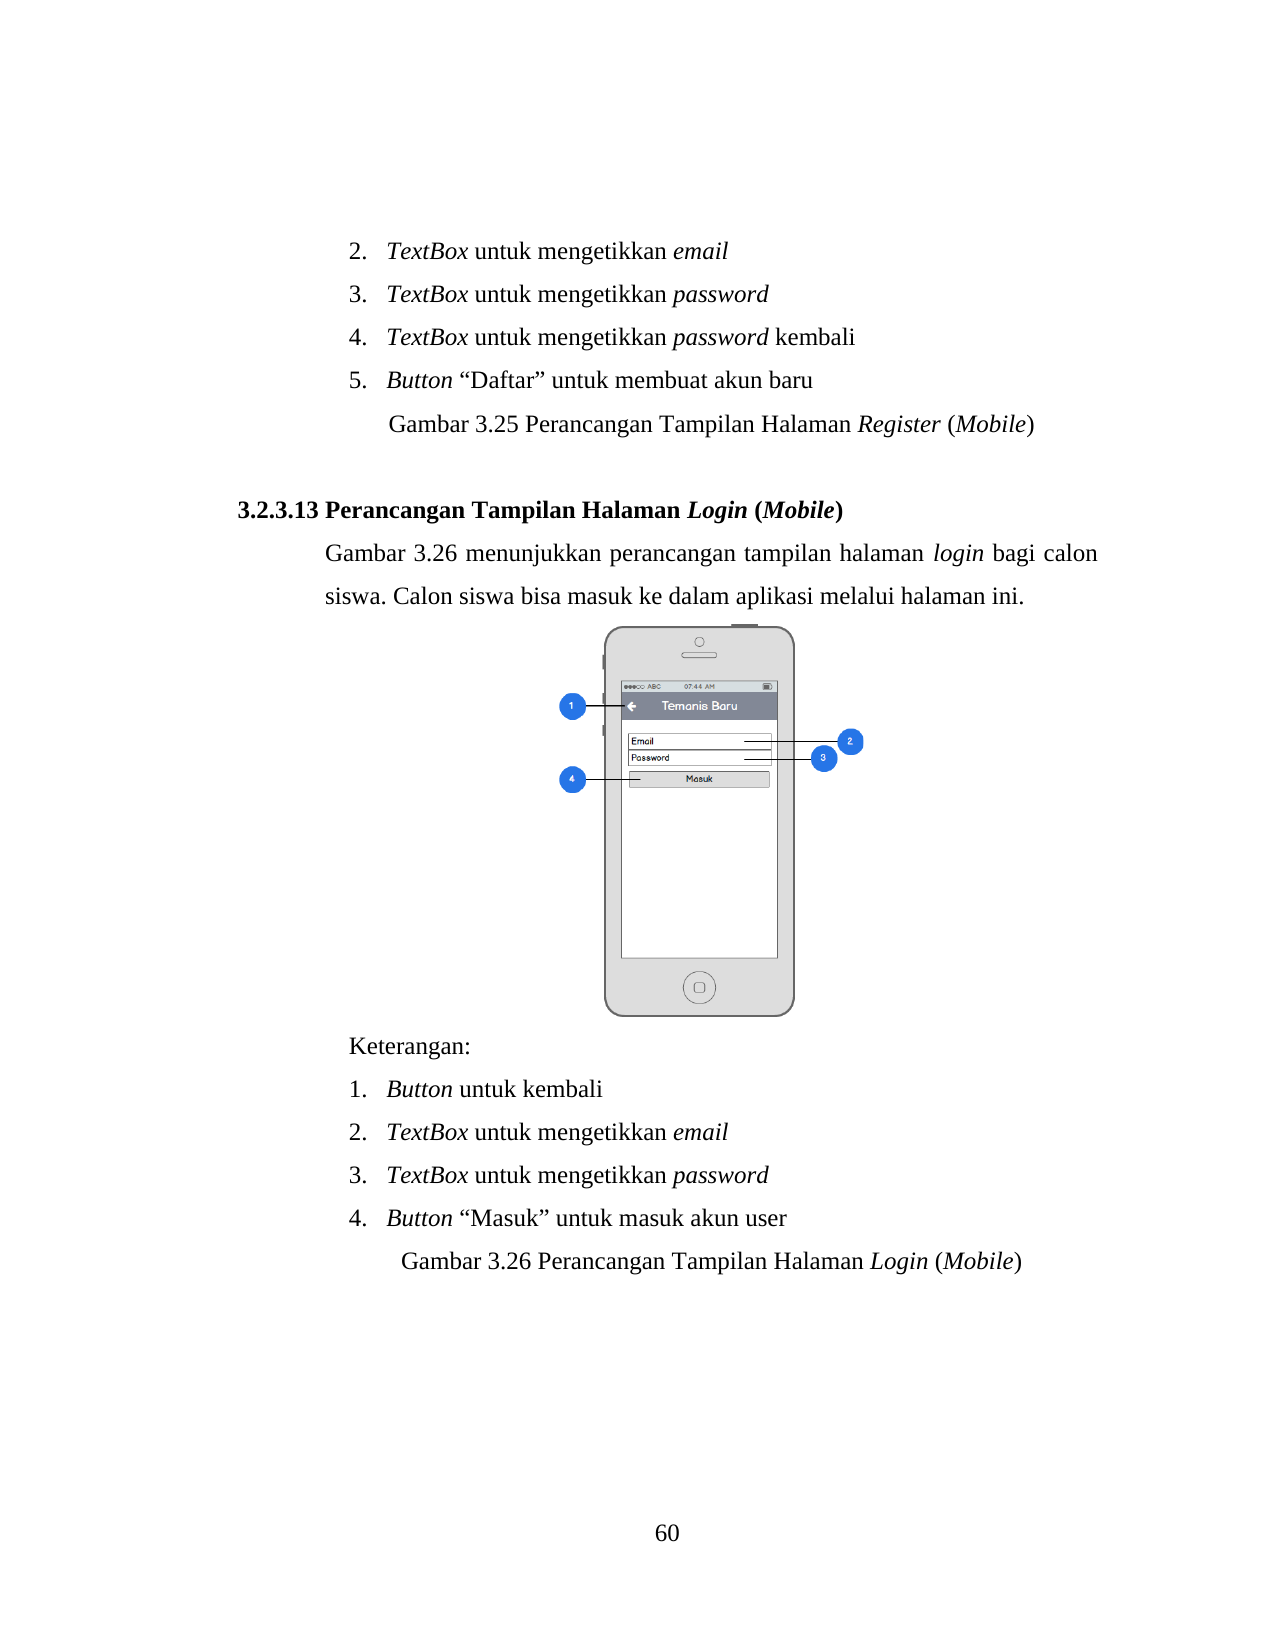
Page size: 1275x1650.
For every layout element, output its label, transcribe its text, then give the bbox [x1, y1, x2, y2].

list TextBox untuk mengetikkan email [349, 1117, 1098, 1146]
list Gambar 3.26 Perancangan Tampilan Halaman Login (Mobile) [325, 1246, 1098, 1275]
list Button “Daftar” untuk membuat akun baru [349, 366, 1098, 394]
list TextBox untuk mengetikkan password [349, 1160, 1098, 1189]
list Button untuk kembali [349, 1074, 1098, 1103]
list Keterangan: [349, 1031, 1098, 1059]
text Gambar 3.25 Perancangan Tampilan Halaman Register (Mobile) [325, 409, 1098, 437]
picture [559, 624, 864, 1017]
list Gambar 3.26 menunjukkan perancangan tampilan halaman login bagi calon siswa. Calon siswa bisa masuk ke dalam aplikasi melalui halaman ini. [325, 538, 1098, 610]
list Perancangan Tampilan Halaman Login (Mobile) [237, 495, 1098, 524]
list TextBox untuk mengetikkan password kembali [349, 322, 1098, 351]
list Button “Masuk” untuk masuk akun user [349, 1203, 1098, 1232]
list TextBox untuk mengetikkan email [349, 236, 1098, 265]
list TextBox untuk mengetikkan password [349, 279, 1098, 308]
